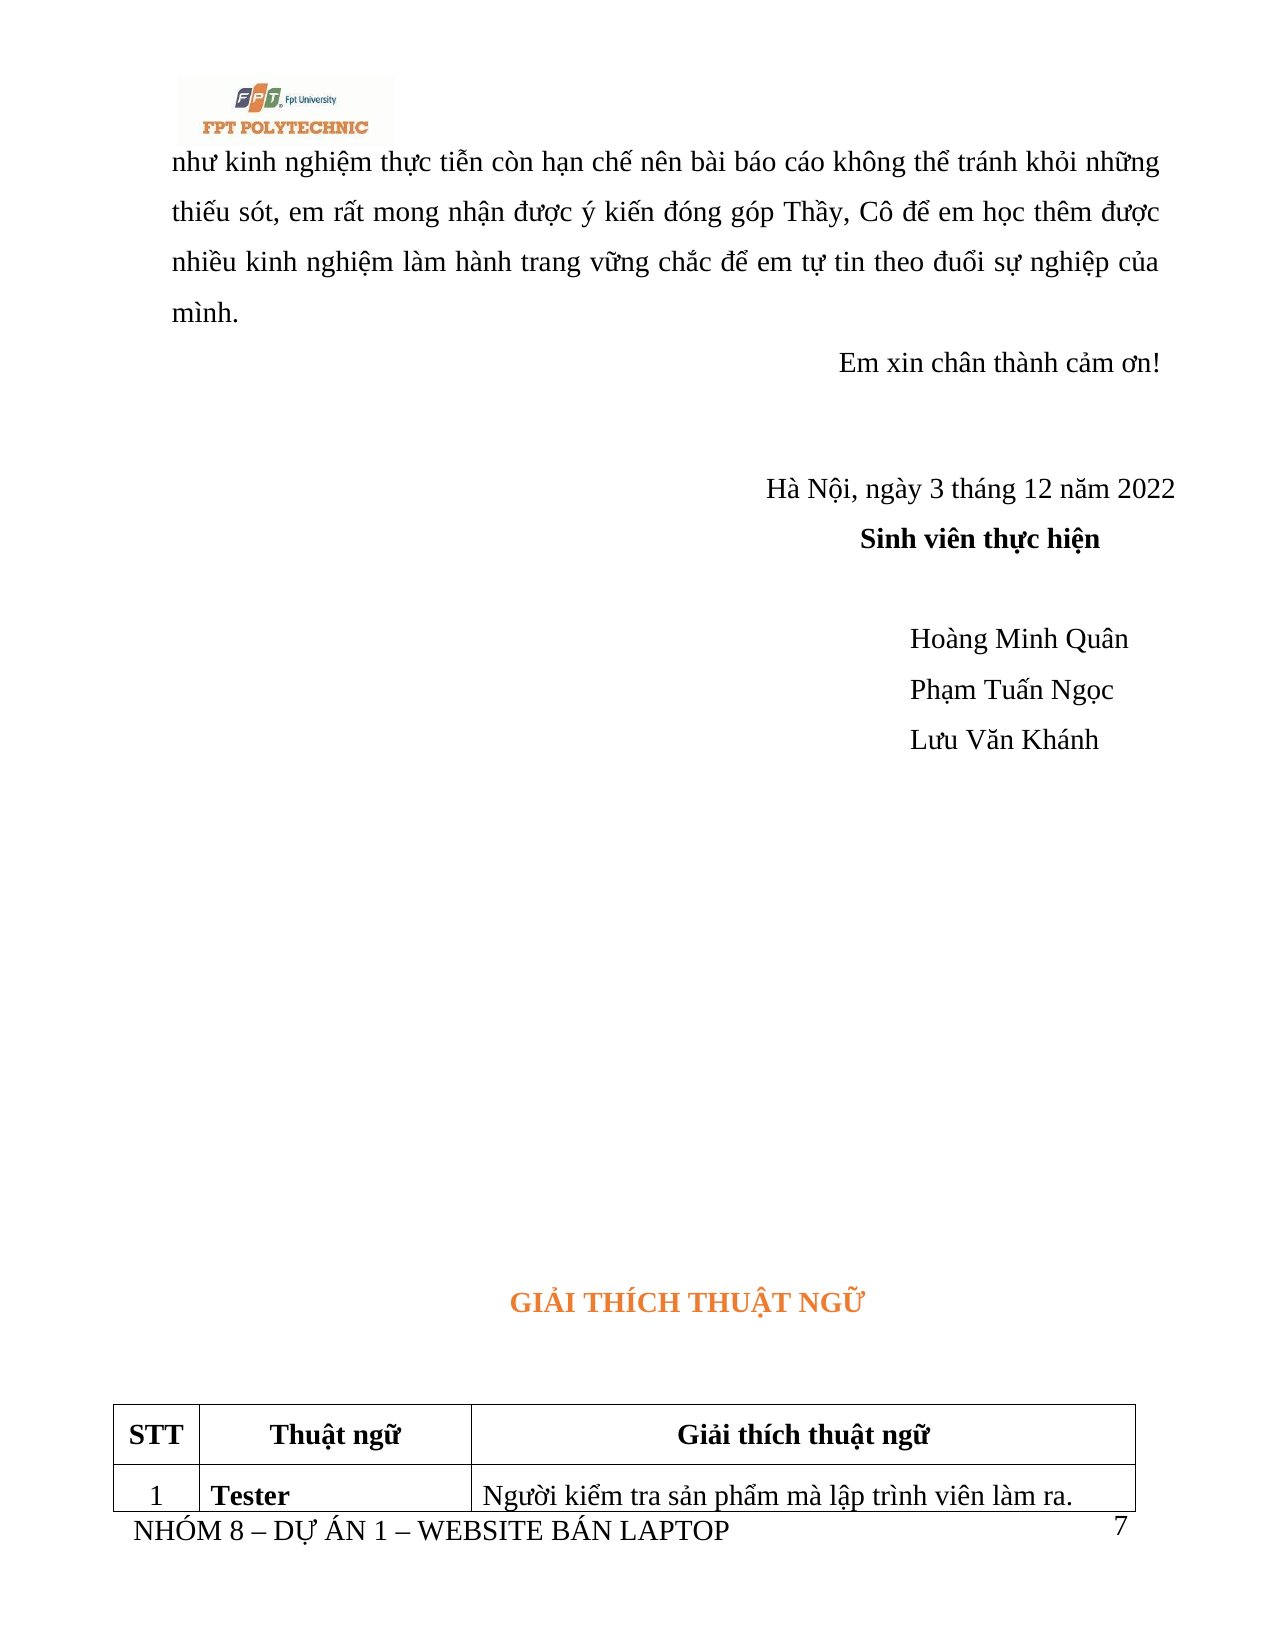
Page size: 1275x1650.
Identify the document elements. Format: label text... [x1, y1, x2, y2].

text Lưu Văn Khánh [112, 722, 1154, 756]
subtitle GIẢI THÍCH THUẬT NGỮ [177, 1286, 1198, 1319]
table_cell Người kiểm tra sản phẩm mà lập trình viên làm ra. [472, 1465, 1135, 1511]
table_header STT [114, 1405, 199, 1464]
table_cell 1 [114, 1465, 199, 1511]
table_header Giải thích thuật ngữ [472, 1405, 1135, 1464]
text Hoàng Minh Quân [112, 622, 1154, 655]
text Hà Nội, ngày 3 tháng 12 năm 2022 [0, 471, 1176, 504]
text Sinh viên thực hiện [68, 521, 1198, 554]
text Phạm Tuấn Ngọc [112, 672, 1154, 706]
text Em xin chân thành cảm ơn! [186, 345, 1161, 378]
table_cell Tester [200, 1465, 471, 1511]
picture [177, 75, 395, 144]
table_header Thuật ngữ [200, 1405, 471, 1464]
